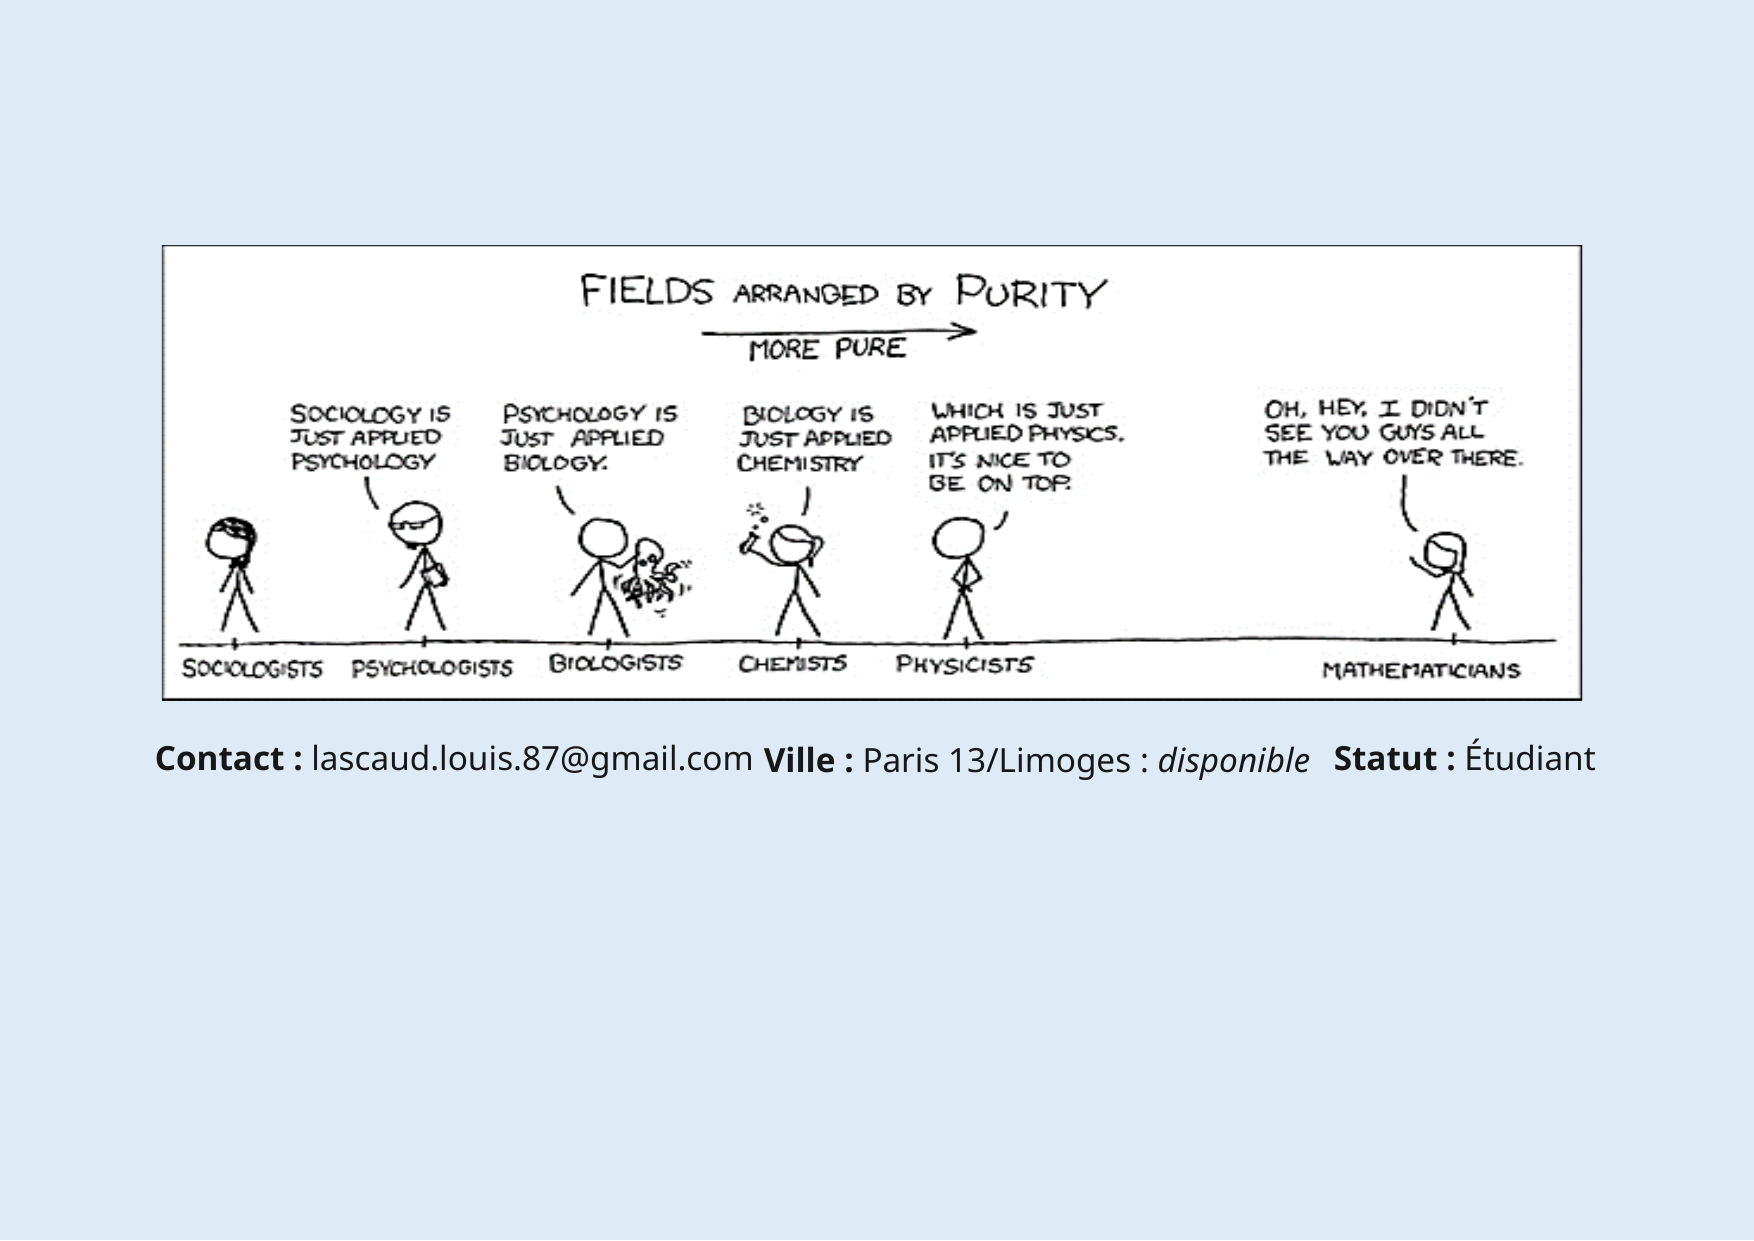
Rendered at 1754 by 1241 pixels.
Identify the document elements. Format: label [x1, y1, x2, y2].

picture [161, 245, 1583, 701]
